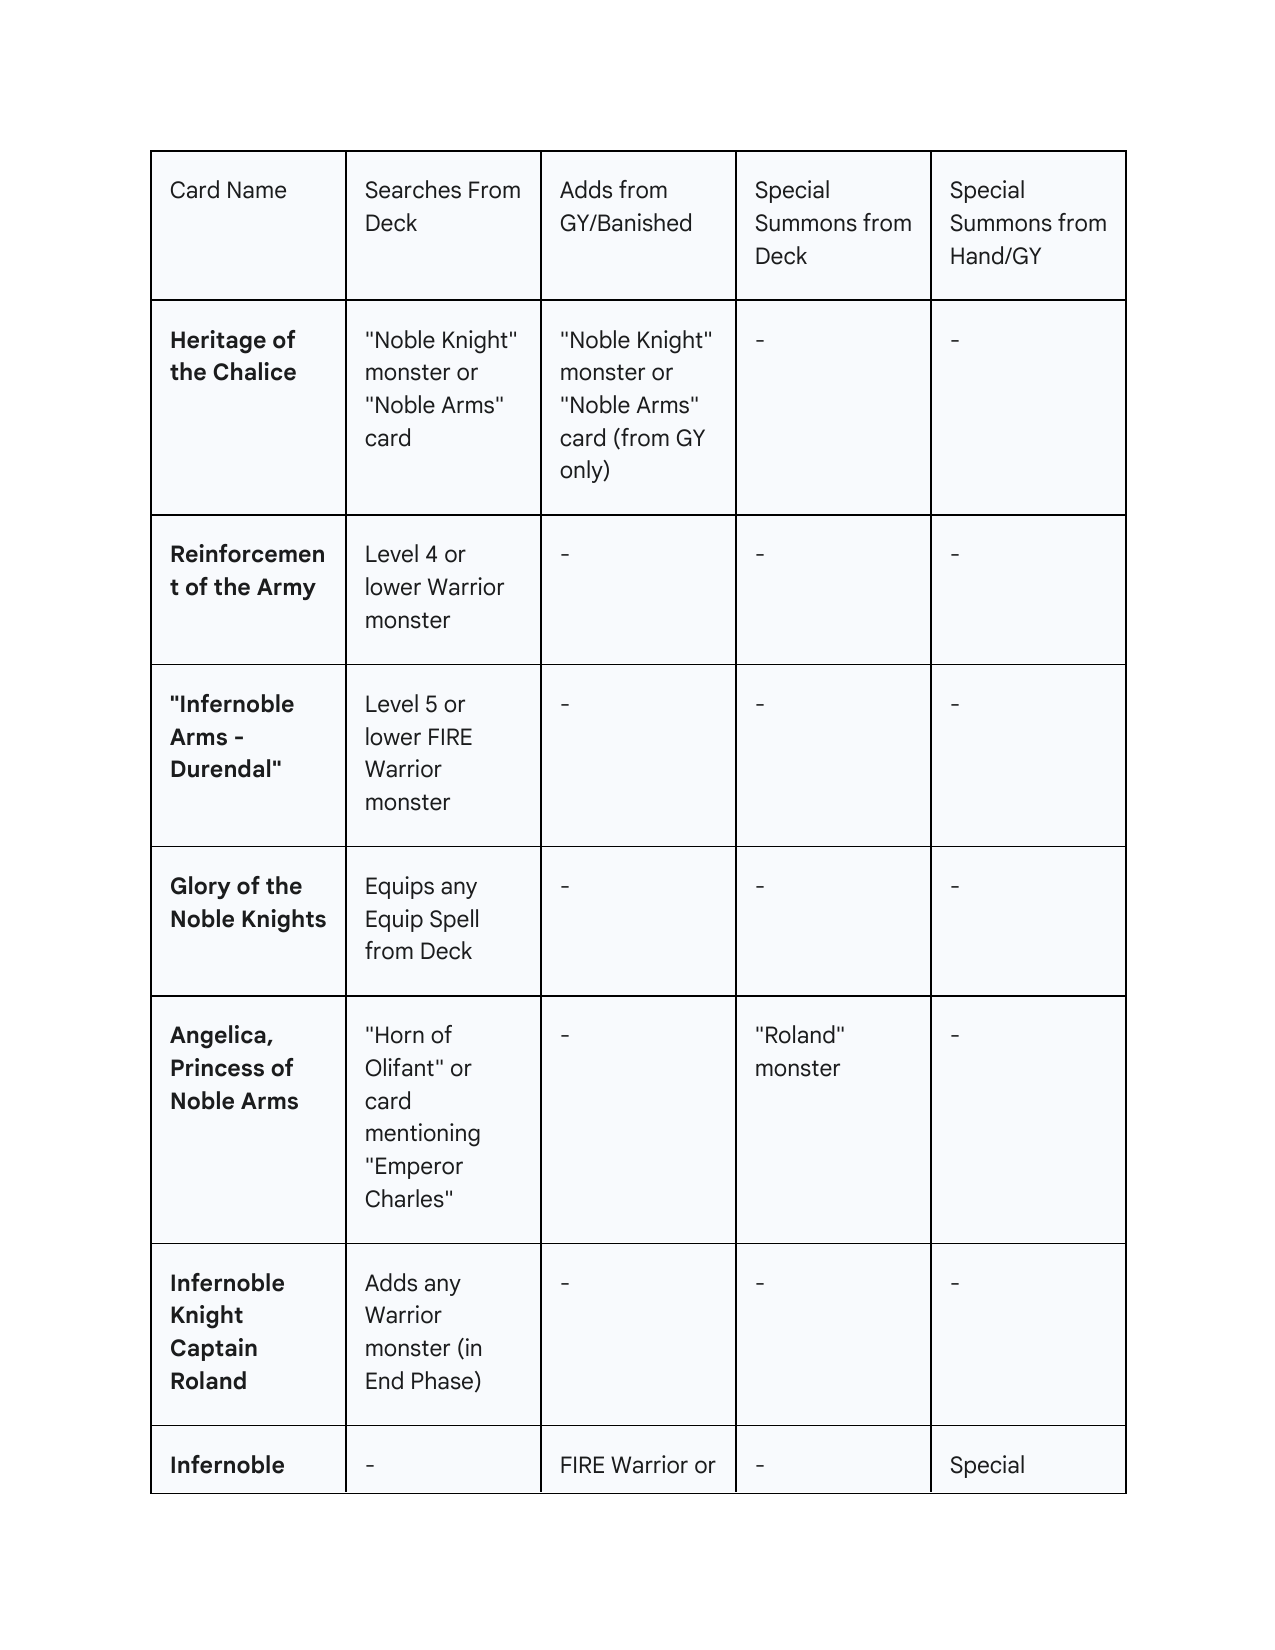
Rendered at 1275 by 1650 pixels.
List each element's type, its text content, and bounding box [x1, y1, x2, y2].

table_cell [542, 1426, 735, 1492]
table_cell Glory of the Noble Knights [152, 847, 345, 995]
table_header Special Summons from Hand/GY [932, 152, 1125, 299]
table_cell - [737, 301, 930, 514]
table_cell "Noble Knight" monster or "Noble Arms" card (from GY only) [542, 301, 735, 514]
table_cell Angelica, Princess of Noble Arms [152, 997, 345, 1242]
table_cell - [737, 847, 930, 995]
table_cell - [542, 997, 735, 1242]
table_cell Adds any Warrior monster (in End Phase) [347, 1244, 540, 1424]
table_cell - [932, 847, 1125, 995]
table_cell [932, 1426, 1125, 1492]
table_cell - [542, 516, 735, 663]
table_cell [152, 1426, 345, 1492]
table_cell "Noble Knight" monster or "Noble Arms" card [347, 301, 540, 514]
table_header Searches From Deck [347, 152, 540, 299]
table_cell Level 5 or lower FIRE Warrior monster [347, 665, 540, 846]
table_cell - [932, 301, 1125, 514]
table_cell - [932, 1244, 1125, 1424]
table_header Card Name [152, 152, 345, 299]
table_cell - [737, 516, 930, 663]
table_header Adds from GY/Banished [542, 152, 735, 299]
table_cell - [542, 1244, 735, 1424]
table_cell - [737, 665, 930, 846]
table_cell - [932, 516, 1125, 663]
table_cell - [932, 997, 1125, 1242]
table_cell Equips any Equip Spell from Deck [347, 847, 540, 995]
table_cell - [542, 665, 735, 846]
table_cell Heritage of the Chalice [152, 301, 345, 514]
table_cell Level 4 or lower Warrior monster [347, 516, 540, 663]
table_cell Infernoble Knight Captain Roland [152, 1244, 345, 1424]
table_cell "Horn of Olifant" or card mentioning "Emperor Charles" [347, 997, 540, 1242]
table_header Special Summons from Deck [737, 152, 930, 299]
table_cell - [737, 1426, 930, 1492]
table_cell "Roland" monster [737, 997, 930, 1242]
table_cell - [737, 1244, 930, 1424]
table_cell - [932, 665, 1125, 846]
table_cell - [542, 847, 735, 995]
table_cell "Infernoble Arms - Durendal" [152, 665, 345, 846]
table_cell Reinforcement of the Army [152, 516, 345, 663]
table_cell - [347, 1426, 540, 1492]
